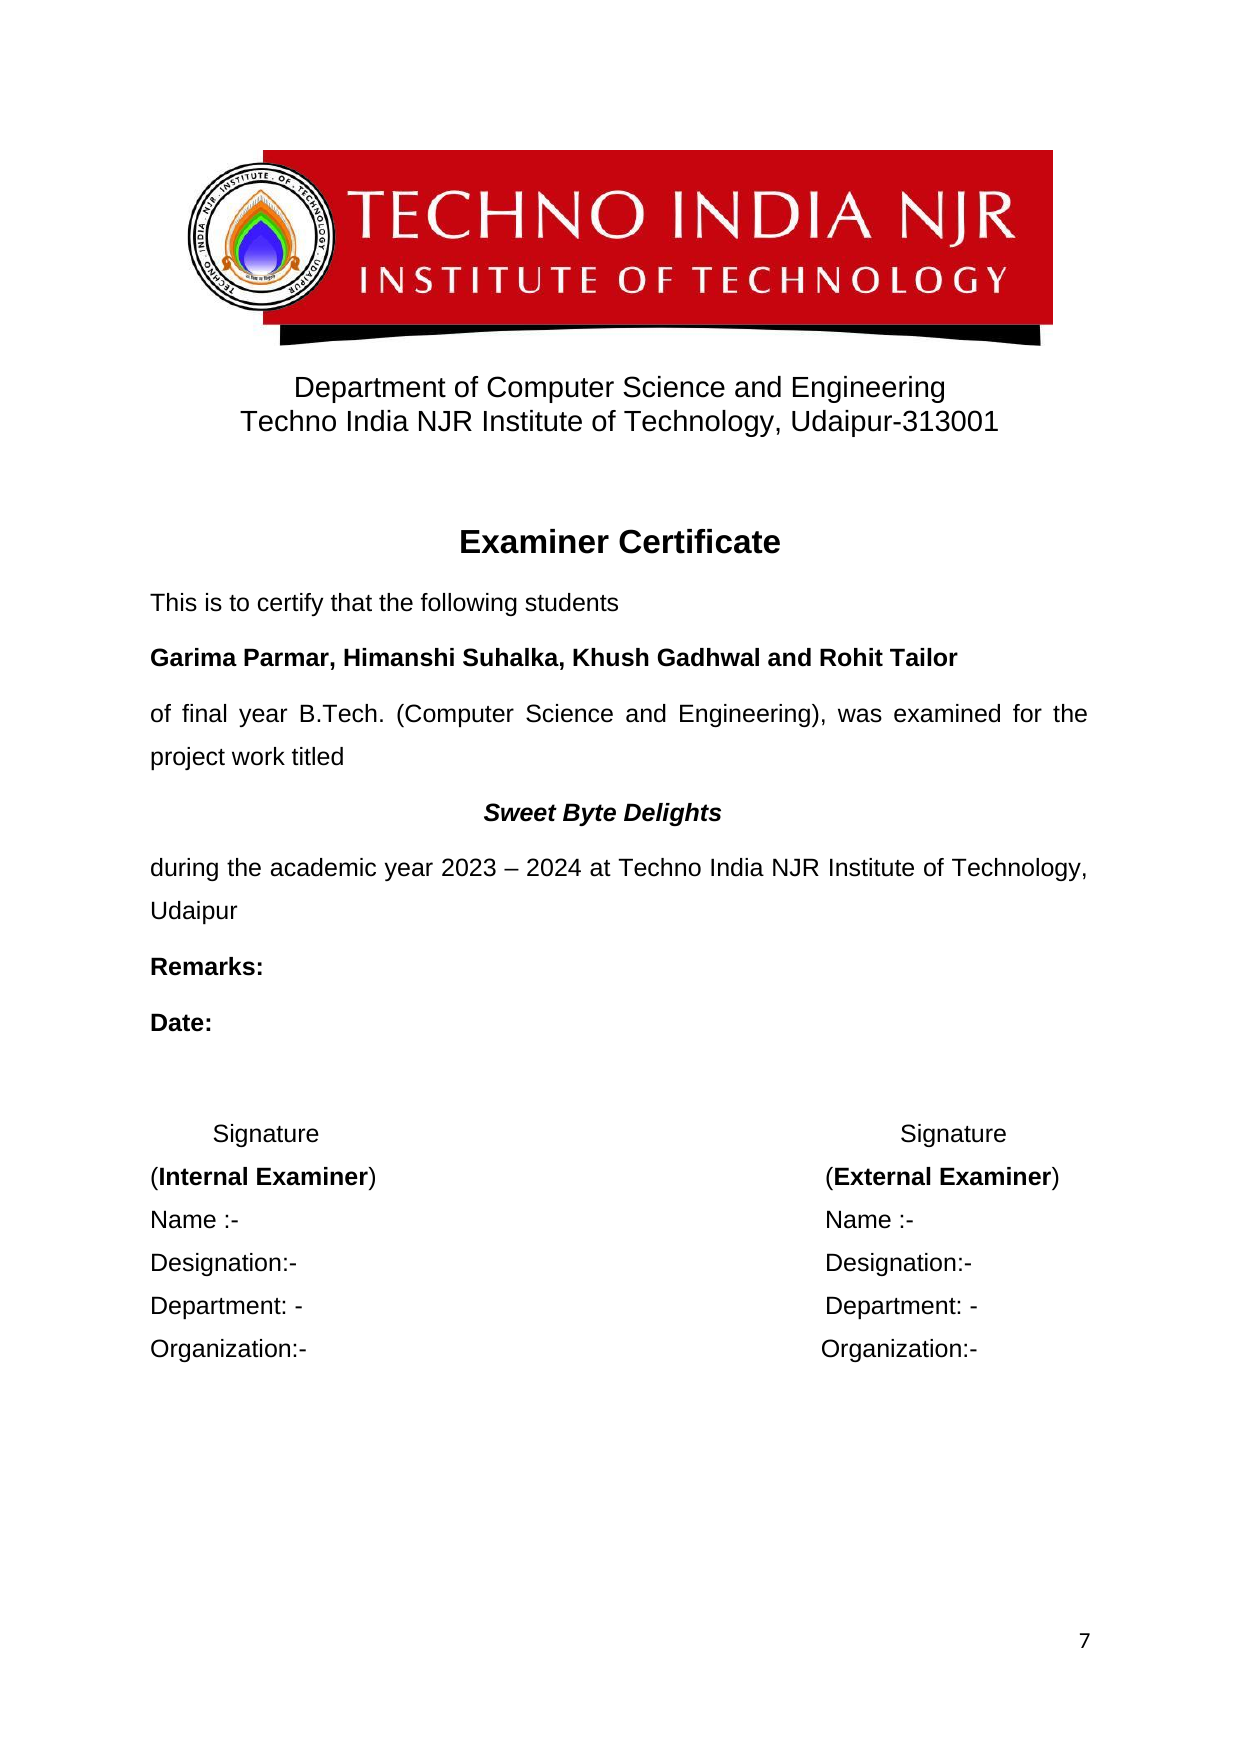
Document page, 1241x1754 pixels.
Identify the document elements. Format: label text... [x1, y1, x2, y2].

text Techno India NJR Institute of Technology, Udaipur-313001 [150, 404, 1090, 437]
text Name :- Name :- [150, 1205, 1090, 1234]
text Examiner Certificate [150, 522, 1090, 561]
text (Internal Examiner) (External Examiner) [150, 1162, 1090, 1191]
text Organization:- Organization:- [150, 1334, 1090, 1363]
text Designation:- Designation:- [150, 1248, 1090, 1277]
text This is to certify that the following students [150, 587, 1090, 616]
text Remarks: [150, 952, 1090, 981]
text Sweet Byte Delights [150, 797, 1090, 826]
text of final year B.Tech. (Computer Science and Engineering), was examined for the project work titled [150, 699, 1090, 771]
picture [187, 150, 1053, 346]
text Date: [150, 1007, 1090, 1036]
text Garima Parmar, Himanshi Suhalka, Khush Gadhwal and Rohit Tailor [150, 643, 1090, 672]
text Department: - Department: - [150, 1291, 1090, 1320]
text during the academic year 2023 – 2024 at Techno India NJR Institute of Technology, Udaipur [150, 853, 1090, 925]
text Signature Signature [150, 1119, 1090, 1147]
text Department of Computer Science and Engineering [150, 370, 1090, 404]
